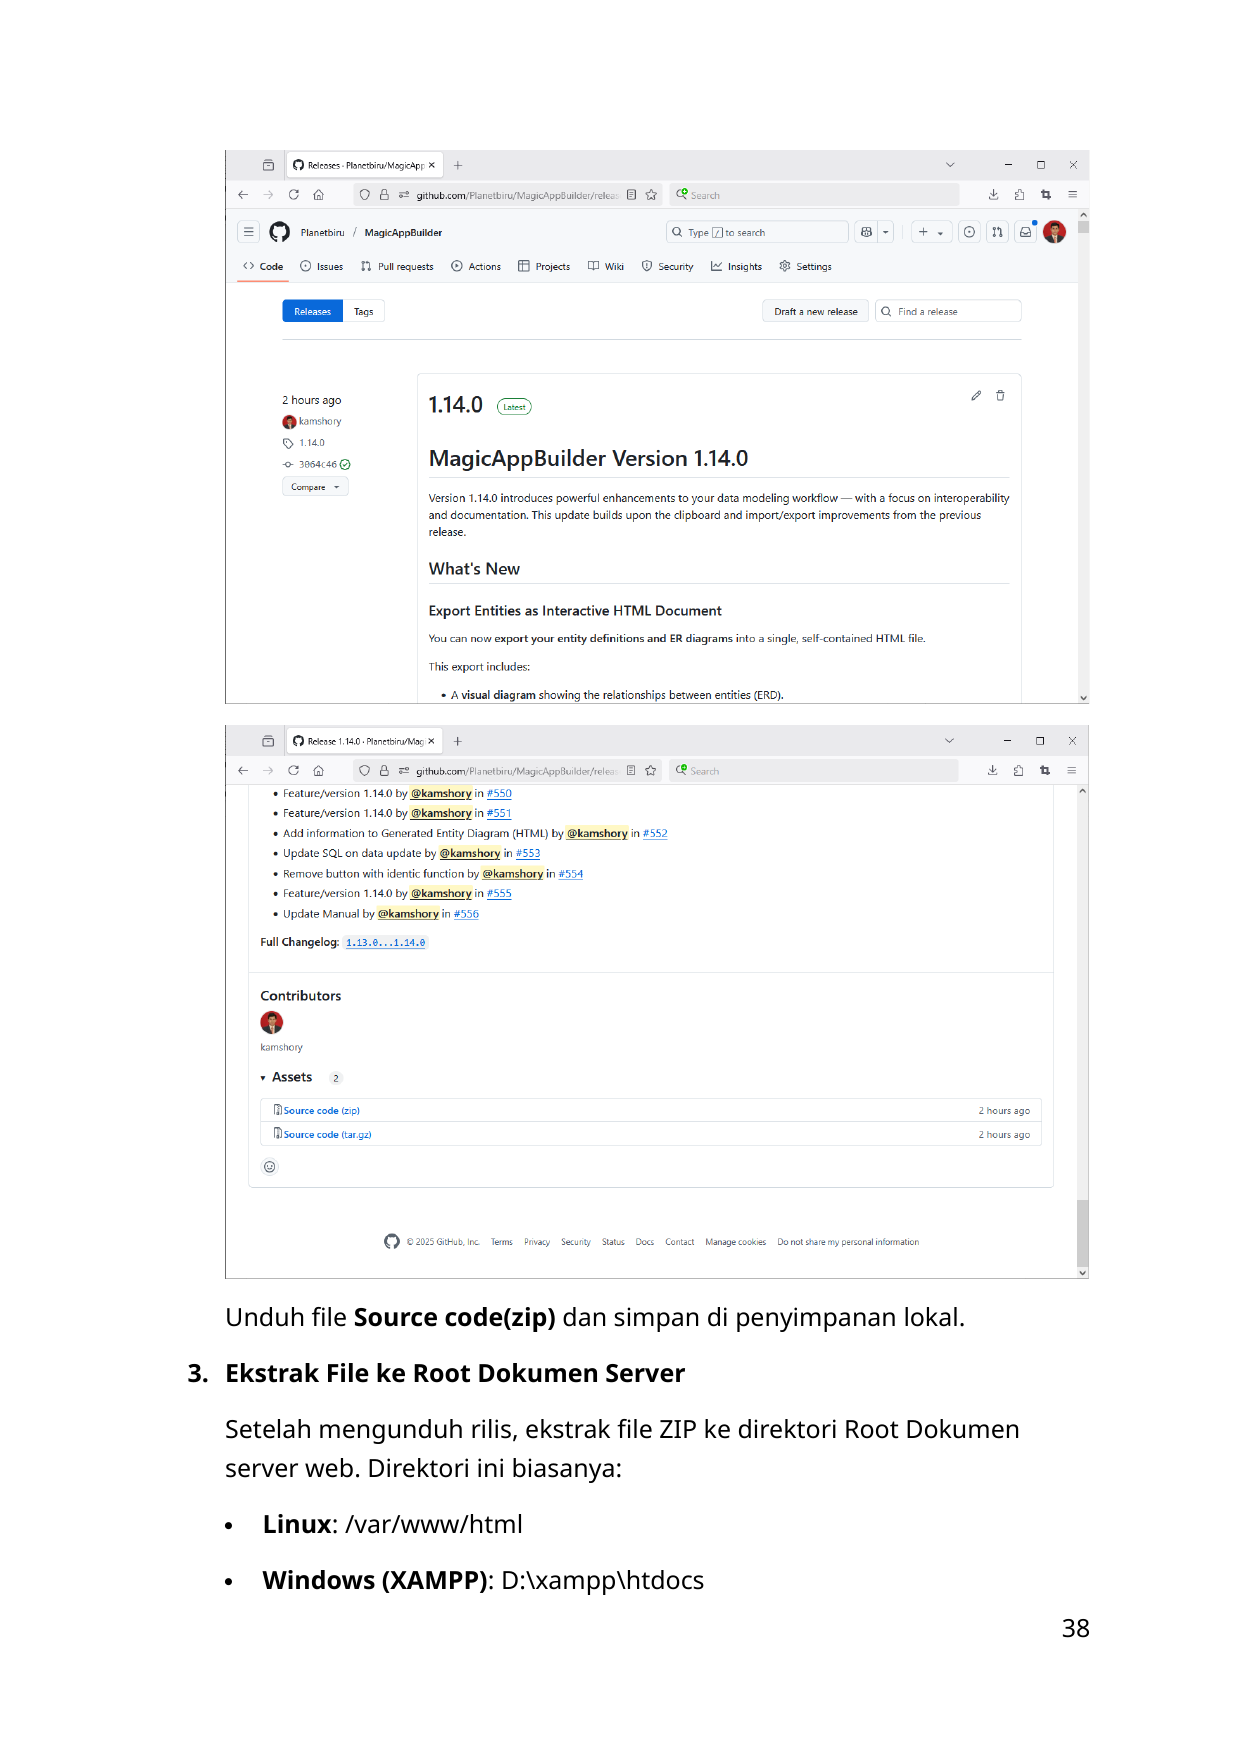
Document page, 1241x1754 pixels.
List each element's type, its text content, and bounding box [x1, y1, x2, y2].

picture [225, 725, 1089, 1279]
text Unduh file Source code(zip) dan simpan di penyimpanan lokal. [225, 1300, 1090, 1334]
list Linux: /var/www/html [225, 1507, 1090, 1541]
list Ekstrak File ke Root Dokumen Server [187, 1356, 1090, 1390]
list Windows (XAMPP): D:\xampp\htdocs [225, 1562, 1090, 1597]
picture [225, 150, 1090, 704]
text Setelah mengunduh rilis, ekstrak file ZIP ke direktori Root Dokumen server web. Direktori ini biasanya: [225, 1412, 1090, 1485]
